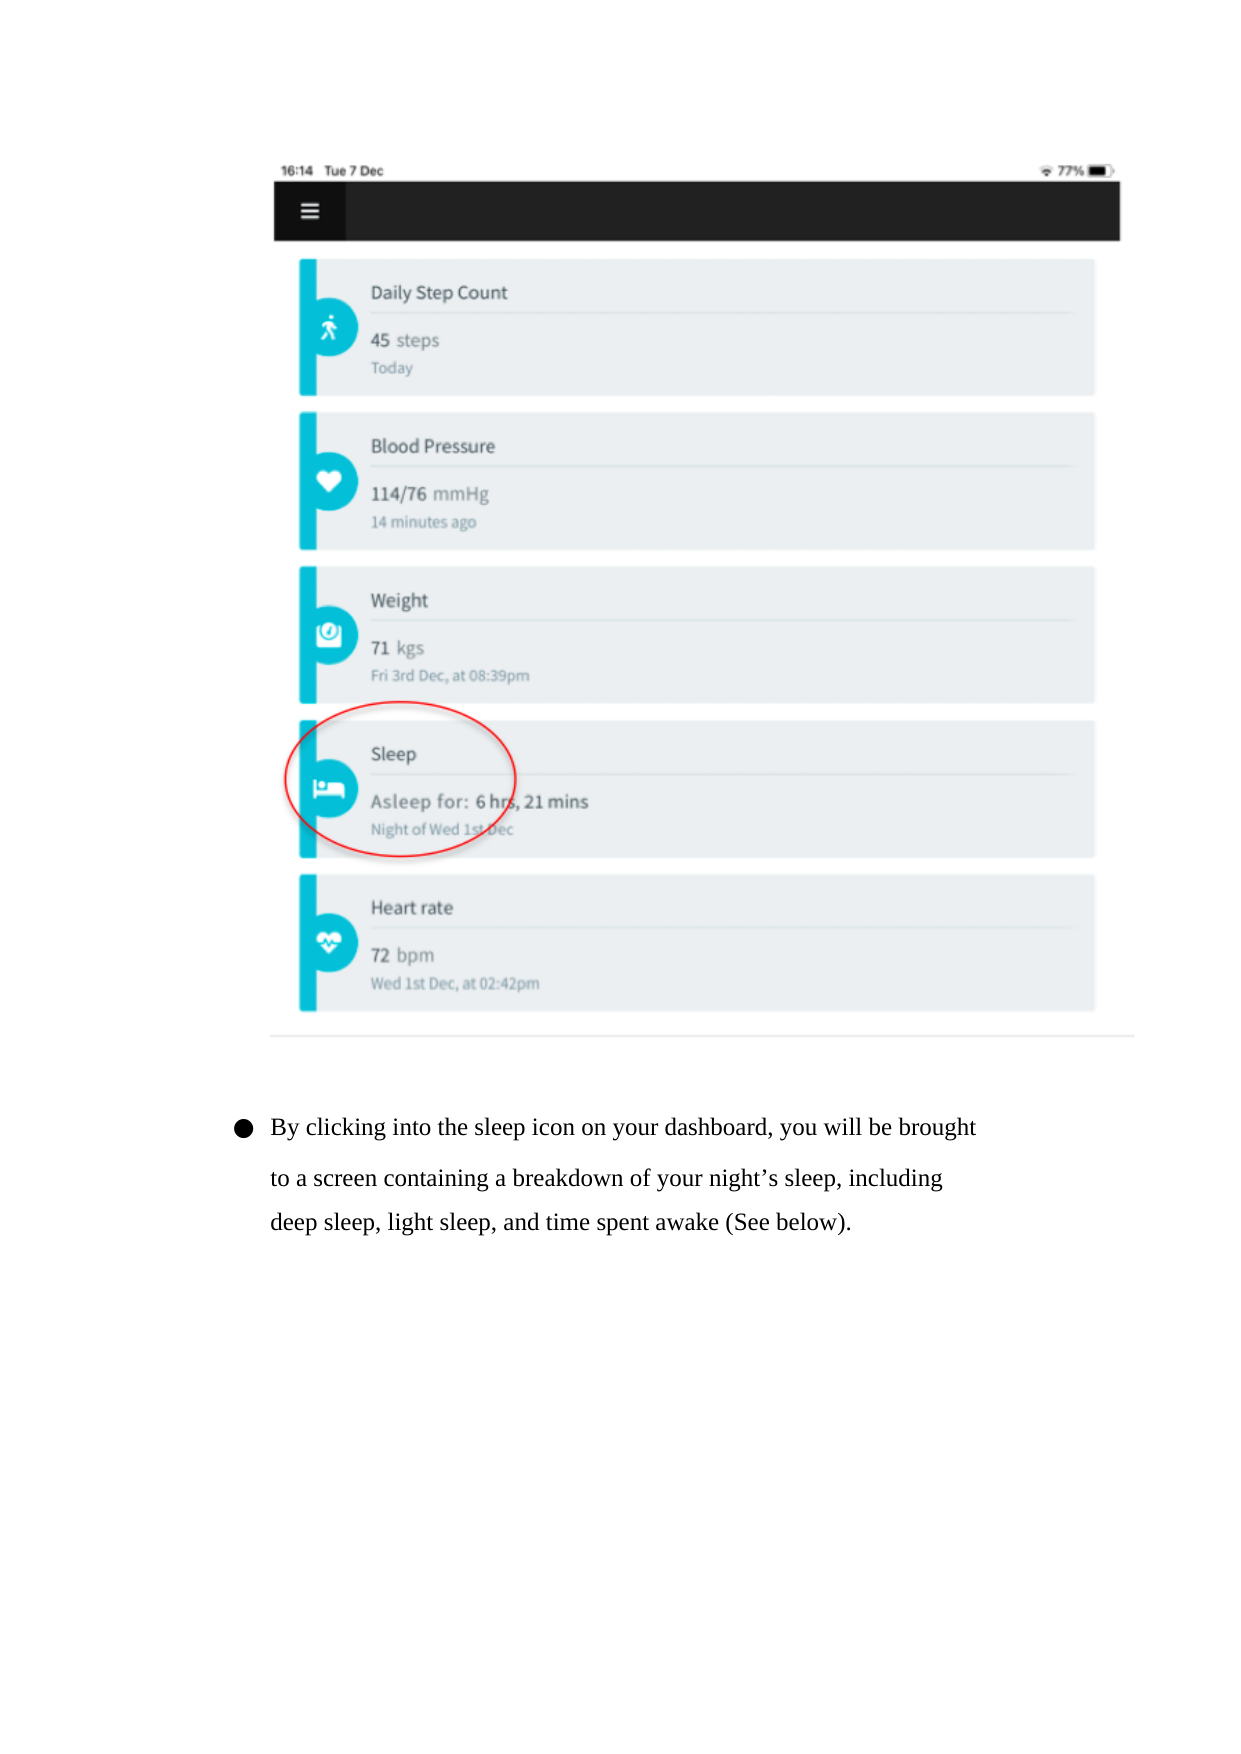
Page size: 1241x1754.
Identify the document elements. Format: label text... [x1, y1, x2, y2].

picture [270, 150, 1135, 1038]
list By clicking into the sleep icon on your dashboard, you will be brought to a screen containing a breakdown of your night’s sleep, including deep sleep, light sleep, and time spent awake (See below). [233, 1098, 994, 1235]
